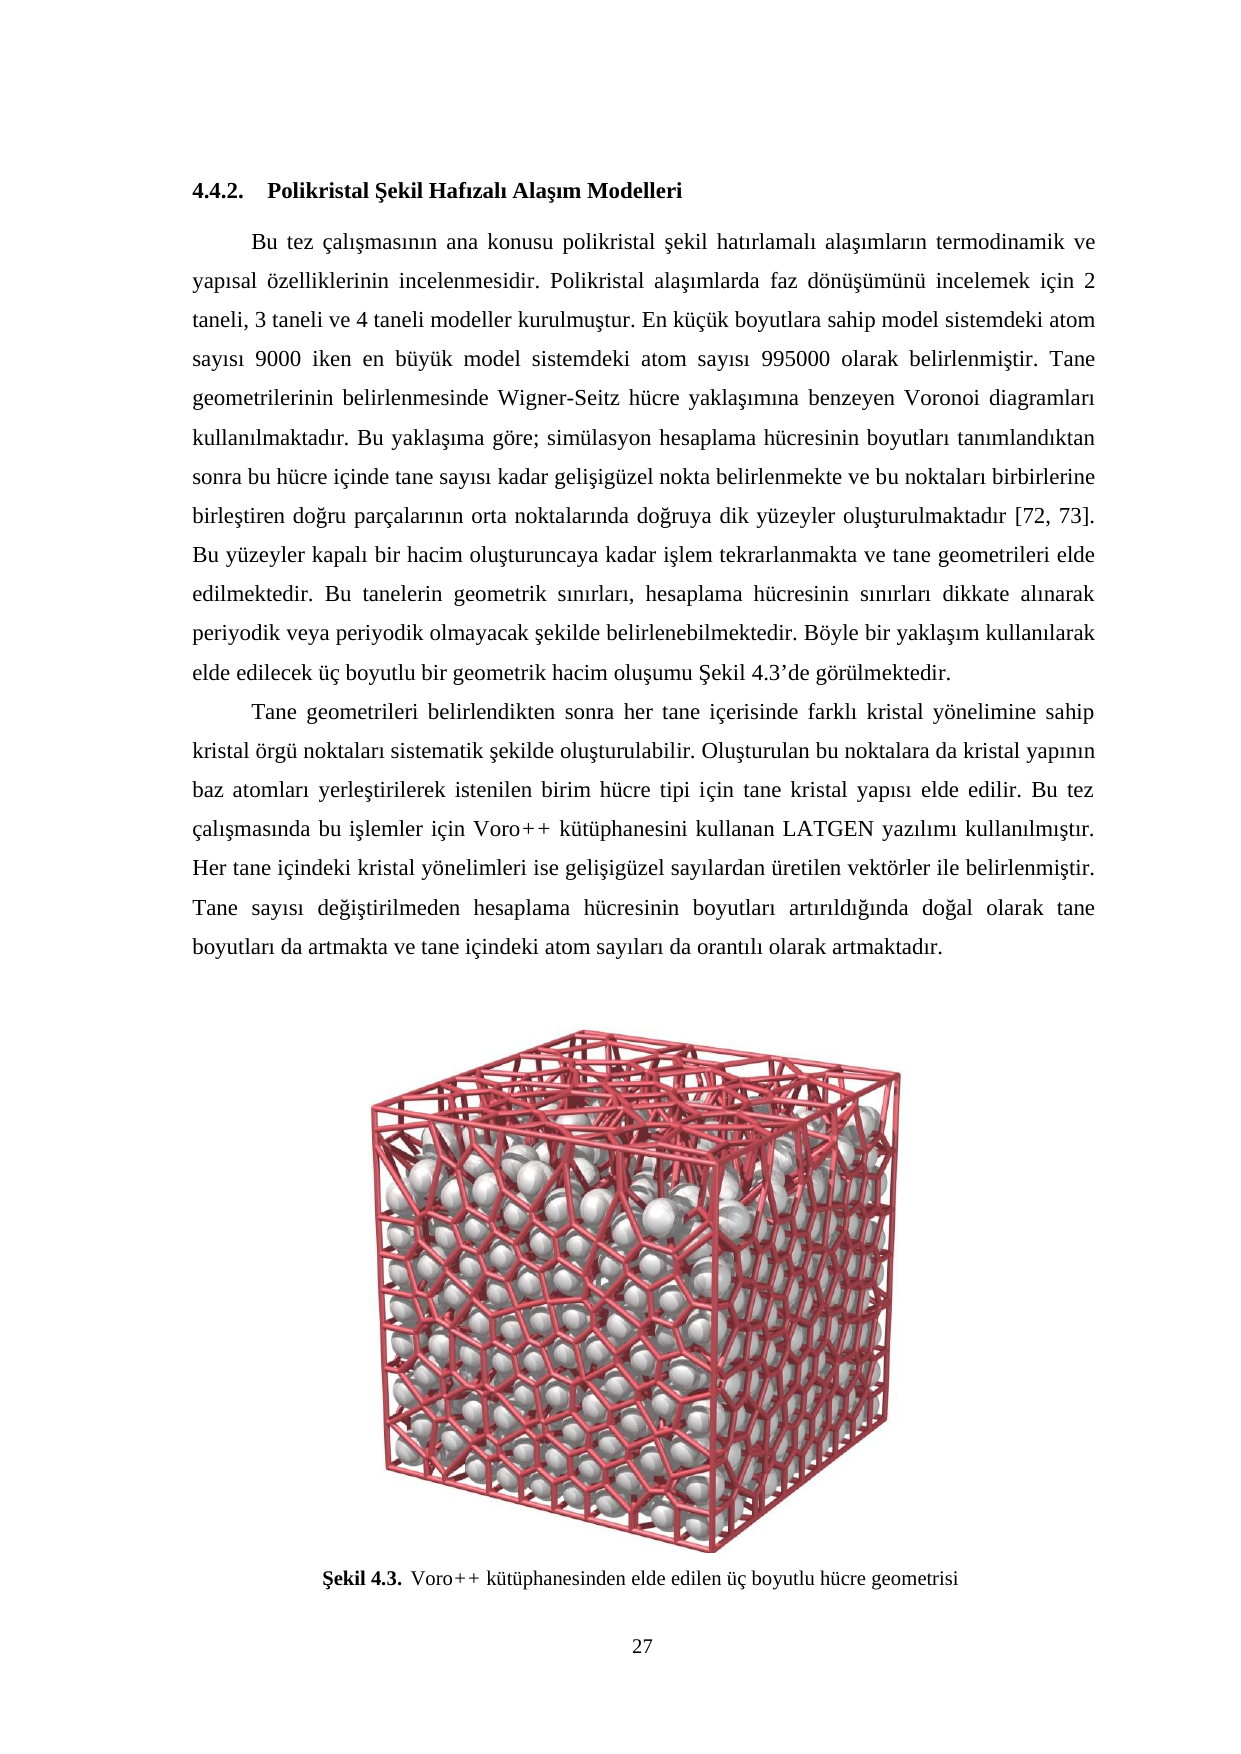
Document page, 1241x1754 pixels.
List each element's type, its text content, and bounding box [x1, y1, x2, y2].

text Şekil 4.3. Voro++ kütüphanesinden elde edilen üç boyutlu hücre geometrisi [322, 1566, 1154, 1590]
text 27 [632, 1634, 1154, 1658]
text 4.4.2. Polikristal Şekil Hafızalı Alaşım Modelleri [192, 177, 1154, 203]
text Tane geometrileri belirlendikten sonra her tane içerisinde farklı kristal yönelimine sahip kristal örgü noktaları sistematik şekilde oluşturulabilir. Oluşturulan bu noktalara da kristal yapının baz atomları yerleştirilerek istenilen birim hücre tipi için tane kristal yapısı elde edilir. Bu tez çalışmasında bu işlemler için Voro++ kütüphanesini kullanan LATGEN yazılımı kullanılmıştır. Her tane içindeki kristal yönelimleri ise gelişigüzel sayılardan üretilen vektörler ile belirlenmiştir. Tane sayısı değiştirilmeden hesaplama hücresinin boyutları artırıldığında doğal olarak tane boyutları da artmakta ve tane içindeki atom sayıları da orantılı olarak artmaktadır. [192, 698, 1095, 959]
text Bu tez çalışmasının ana konusu polikristal şekil hatırlamalı alaşımların termodinamik ve yapısal özelliklerinin incelenmesidir. Polikristal alaşımlarda faz dönüşümünü incelemek için 2 taneli, 3 taneli ve 4 taneli modeller kurulmuştur. En küçük boyutlara sahip model sistemdeki atom sayısı 9000 iken en büyük model sistemdeki atom sayısı 995000 olarak belirlenmiştir. Tane geometrilerinin belirlenmesinde Wigner-Seitz hücre yaklaşımına benzeyen Voronoi diagramları kullanılmaktadır. Bu yaklaşıma göre; simülasyon hesaplama hücresinin boyutları tanımlandıktan sonra bu hücre içinde tane sayısı kadar gelişigüzel nokta belirlenmekte ve bu noktaları birbirlerine birleştiren doğru parçalarının orta noktalarında doğruya dik yüzeyler oluşturulmaktadır [72, 73]. Bu yüzeyler kapalı bir hacim oluşturuncaya kadar işlem tekrarlanmakta ve tane geometrileri elde edilmektedir. Bu tanelerin geometrik sınırları, hesaplama hücresinin sınırları dikkate alınarak periyodik veya periyodik olmayacak şekilde belirlenebilmektedir. Böyle bir yaklaşım kullanılarak elde edilecek üç boyutlu bir geometrik hacim oluşumu Şekil 4.3’de görülmektedir. [192, 228, 1095, 685]
picture [368, 1027, 917, 1553]
